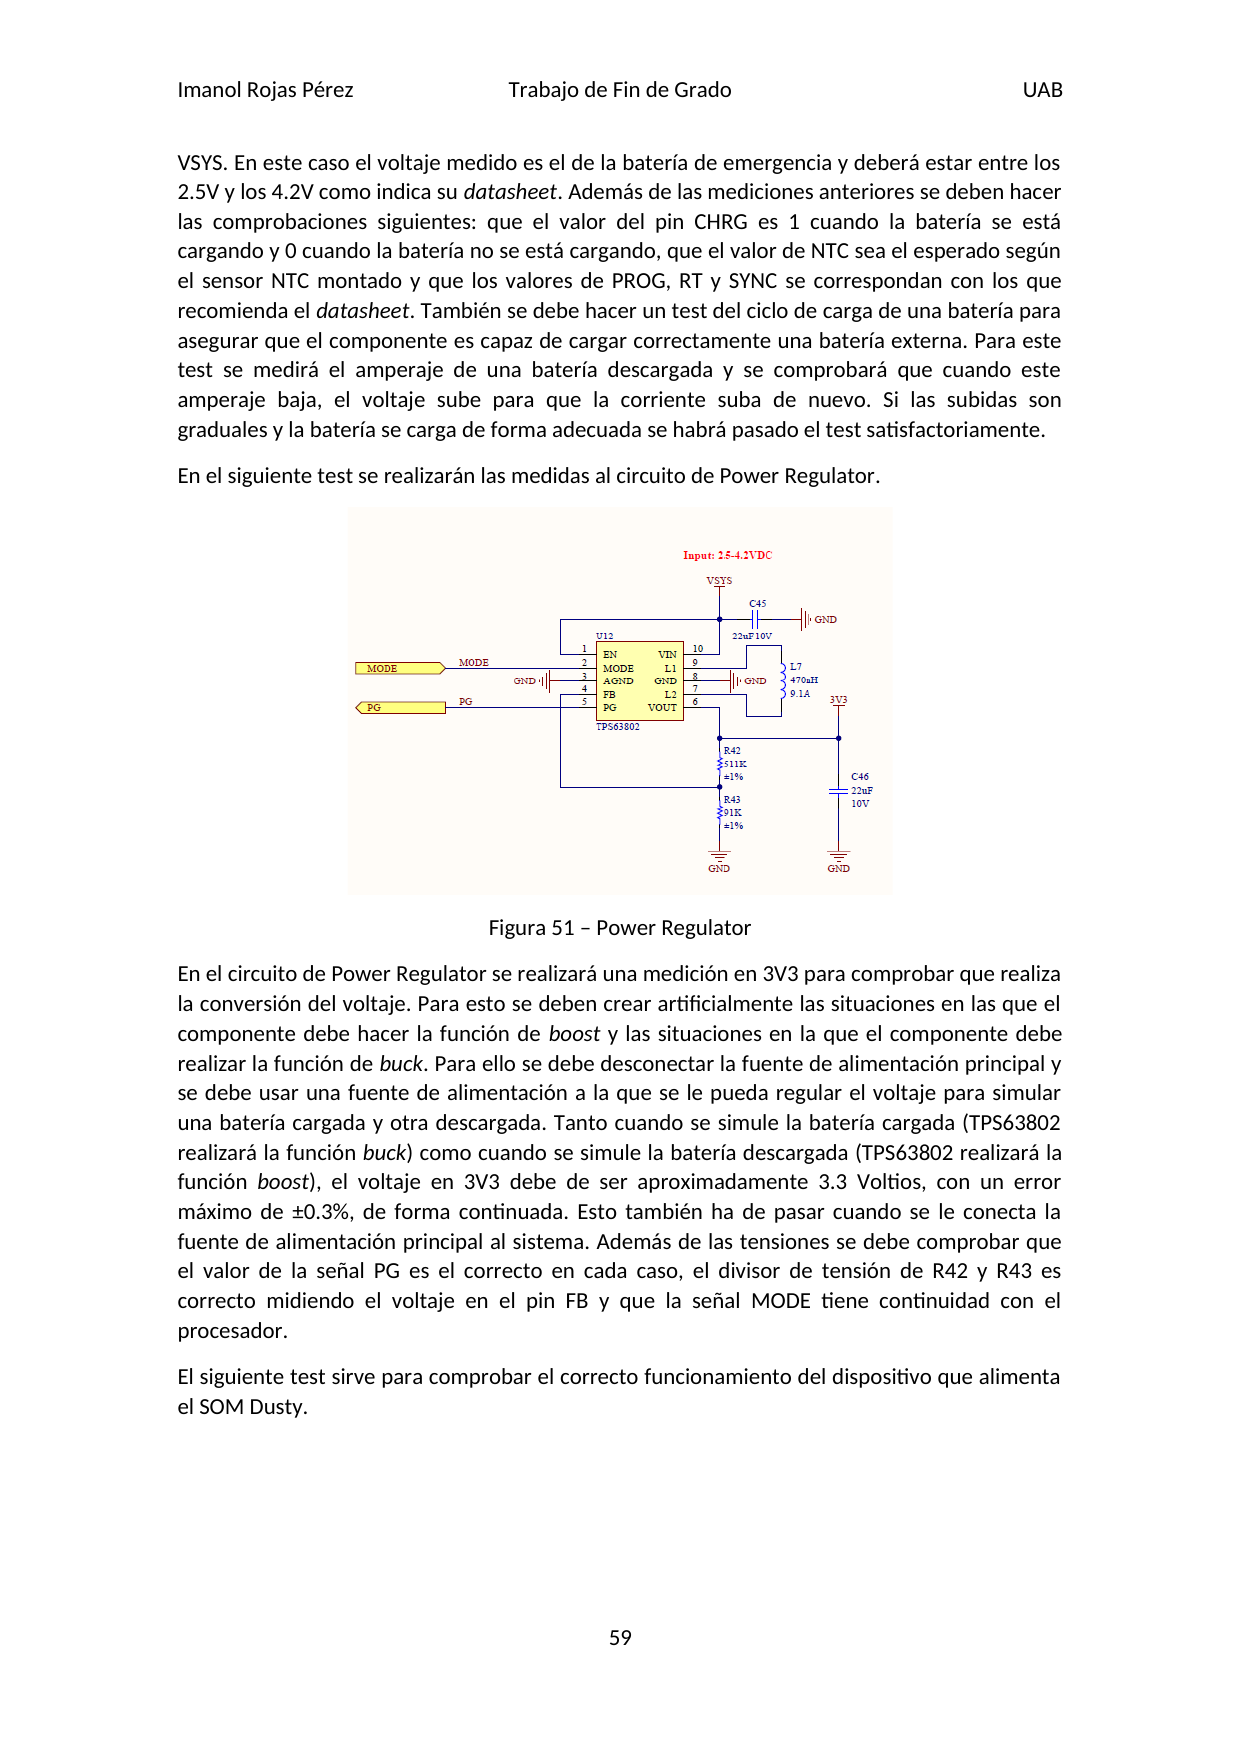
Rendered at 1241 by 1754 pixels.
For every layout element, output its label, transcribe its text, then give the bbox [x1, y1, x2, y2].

text Figura 51 – Power Regulator [177, 913, 1063, 941]
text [177, 148, 1063, 443]
text El siguiente test sirve para comprobar el correcto funcionamiento del dispositivo que alimenta el SOM Dusty. [177, 1362, 1063, 1420]
picture [347, 507, 893, 895]
text En el circuito de Power Regulator se realizará una medición en 3V3 para comprobar que realiza la conversión del voltaje. Para esto se deben crear artificialmente las situaciones en las que el componente debe hacer la función de boost y las situaciones en la que el componente debe realizar la función de buck. Para ello se debe desconectar la fuente de alimentación principal y se debe usar una fuente de alimentación a la que se le pueda regular el voltaje para simular una batería cargada y otra descargada. Tanto cuando se simule la batería cargada (TPS63802 realizará la función buck) como cuando se simule la batería descargada (TPS63802 realizará la función boost), el voltaje en 3V3 debe de ser aproximadamente 3.3 Voltios, con un error máximo de ±0.3%, de forma continuada. Esto también ha de pasar cuando se le conecta la fuente de alimentación principal al sistema. Además de las tensiones se debe comprobar que el valor de la señal PG es el correcto en cada caso, el divisor de tensión de R42 y R43 es correcto midiendo el voltaje en el pin FB y que la señal MODE tiene continuidad con el procesador. [177, 959, 1063, 1344]
text En el siguiente test se realizarán las medidas al circuito de Power Regulator. [177, 461, 1063, 489]
